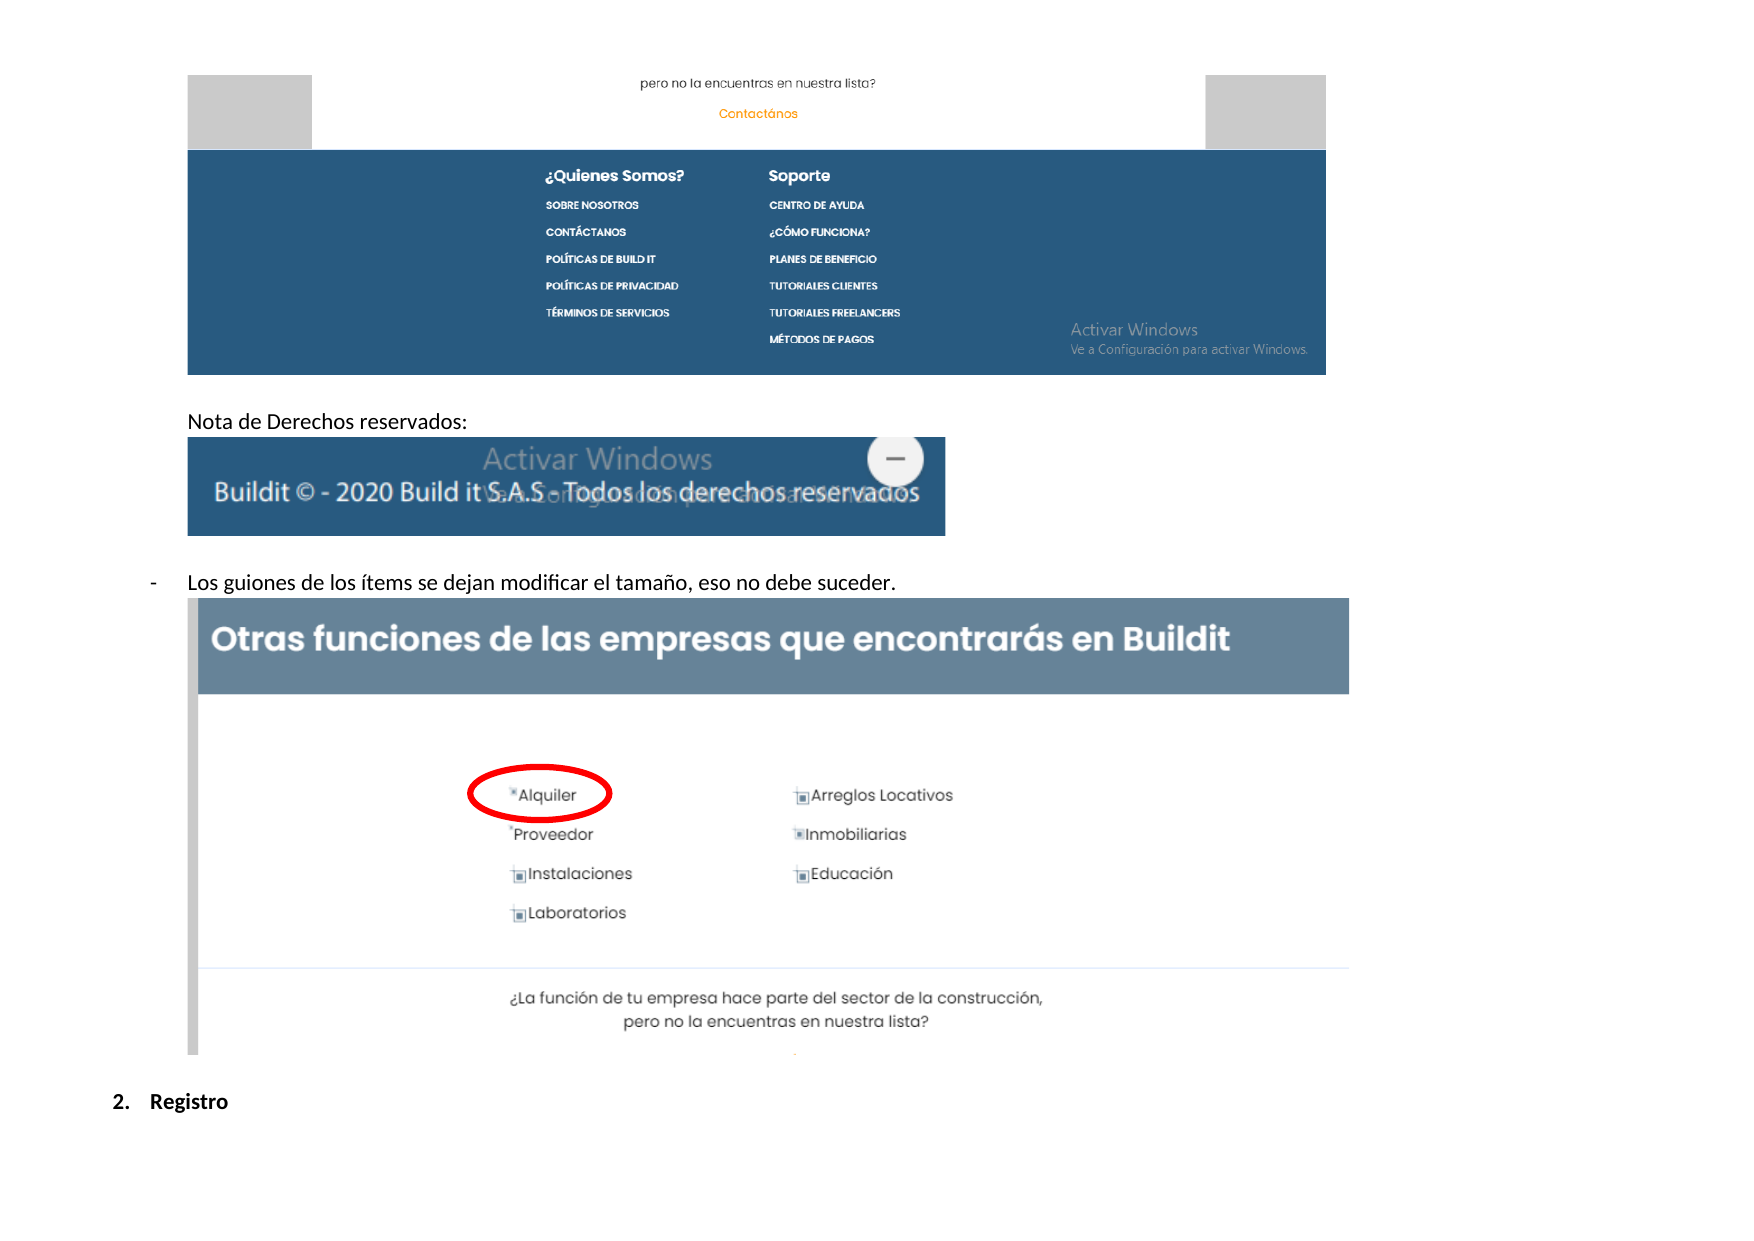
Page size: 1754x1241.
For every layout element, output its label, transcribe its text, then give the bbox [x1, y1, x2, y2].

list Nota de Derechos reservados: [187, 407, 1679, 435]
list Los guiones de los ítems se dejan modificar el tamaño, eso no debe suceder. [150, 568, 1679, 596]
list Registro [112, 1087, 1679, 1115]
